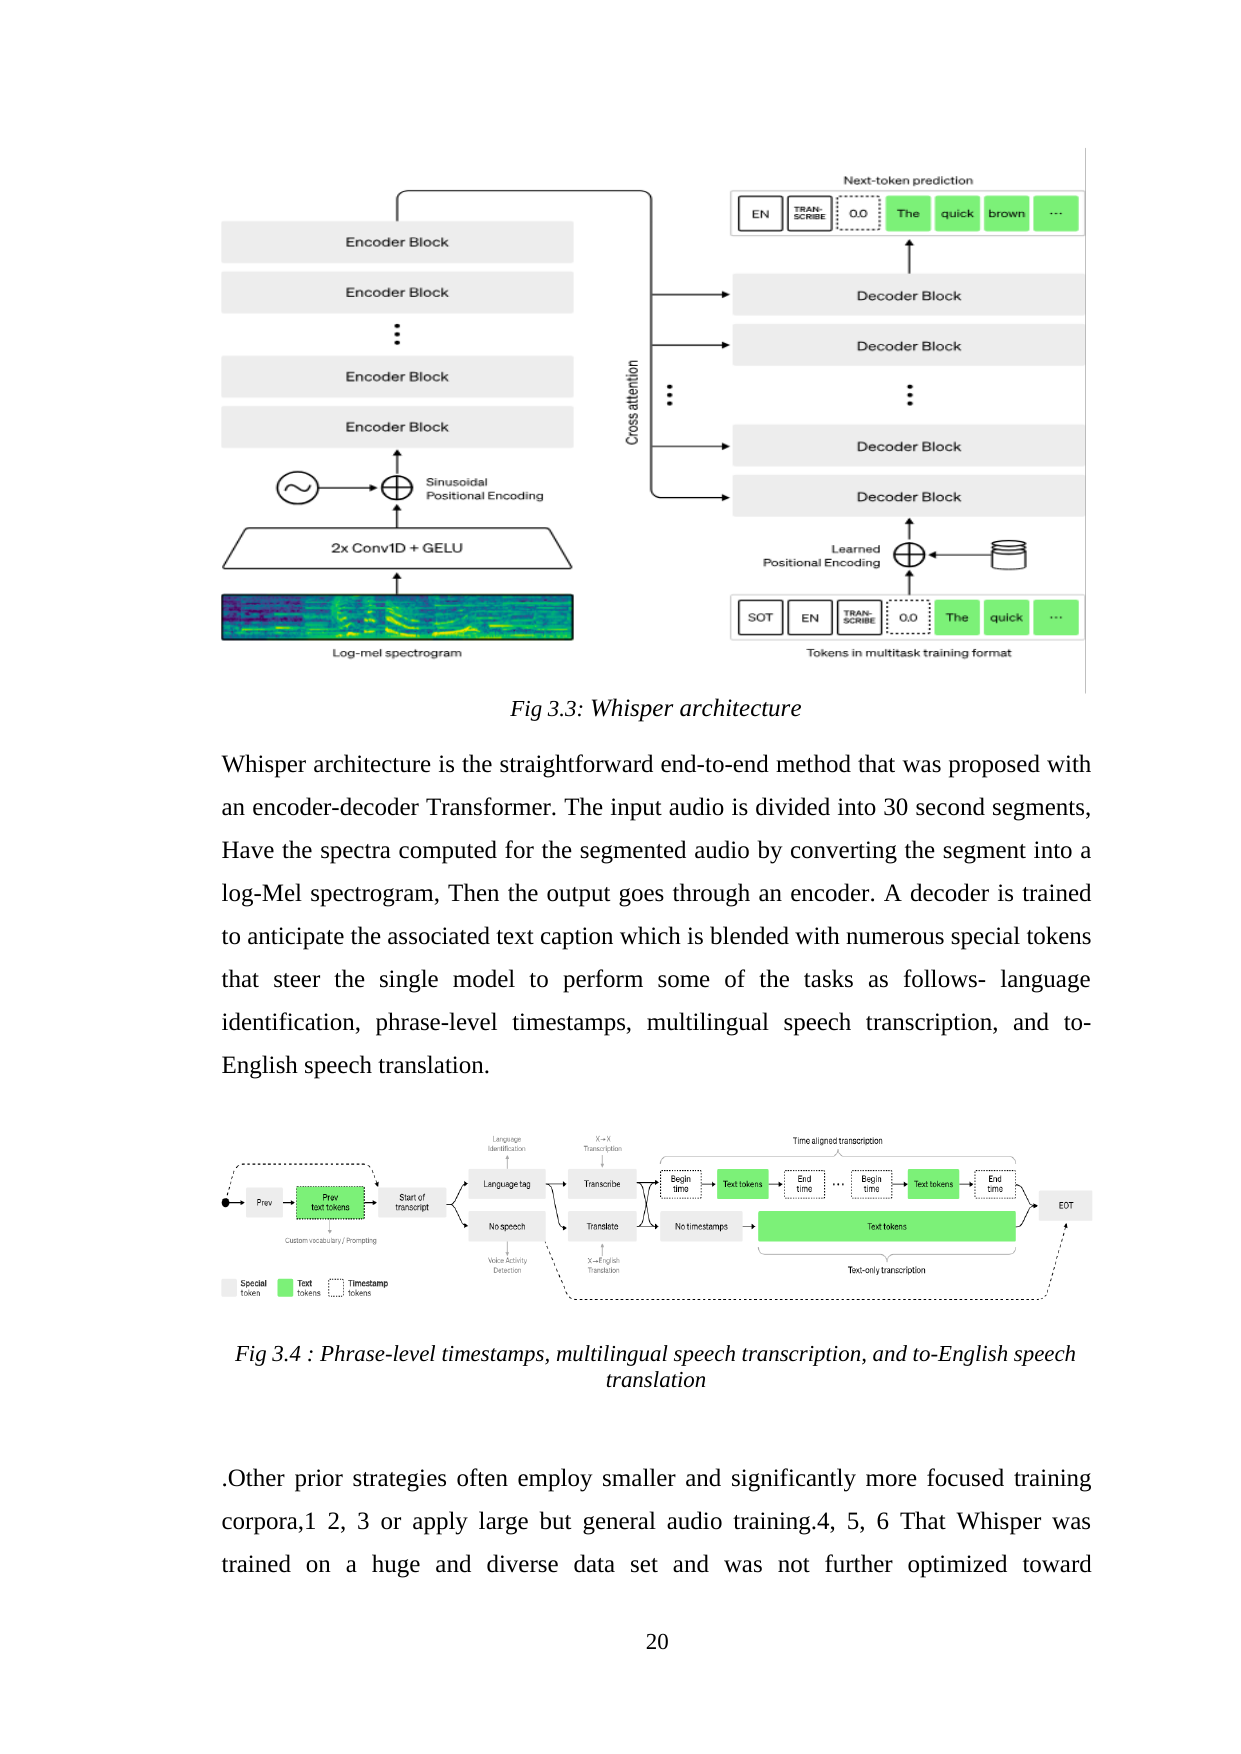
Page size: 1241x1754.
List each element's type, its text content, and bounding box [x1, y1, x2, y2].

text Fig 3.4 : Phrase-level timestamps, multilingual speech transcription, and to-English speech translation [221, 1340, 1092, 1393]
picture [221, 147, 1087, 694]
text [221, 1463, 1092, 1578]
text Whisper architecture is the straightforward end-to-end method that was proposed with an encoder-decoder Transformer. The input audio is divided into 30 second segments, Have the spectra computed for the segmented audio by converting the segment into a log-Mel spectrogram, Then the output goes through an encoder. A decoder is trained to anticipate the associated text caption which is blended with numerous special tokens that steer the single model to perform some of the tasks as follows- language identification, phrase-level timestamps, multilingual speech transcription, and to-English speech translation. [221, 749, 1092, 1079]
picture [221, 1120, 1093, 1314]
text Fig 3.3: Whisper architecture [221, 693, 1092, 722]
